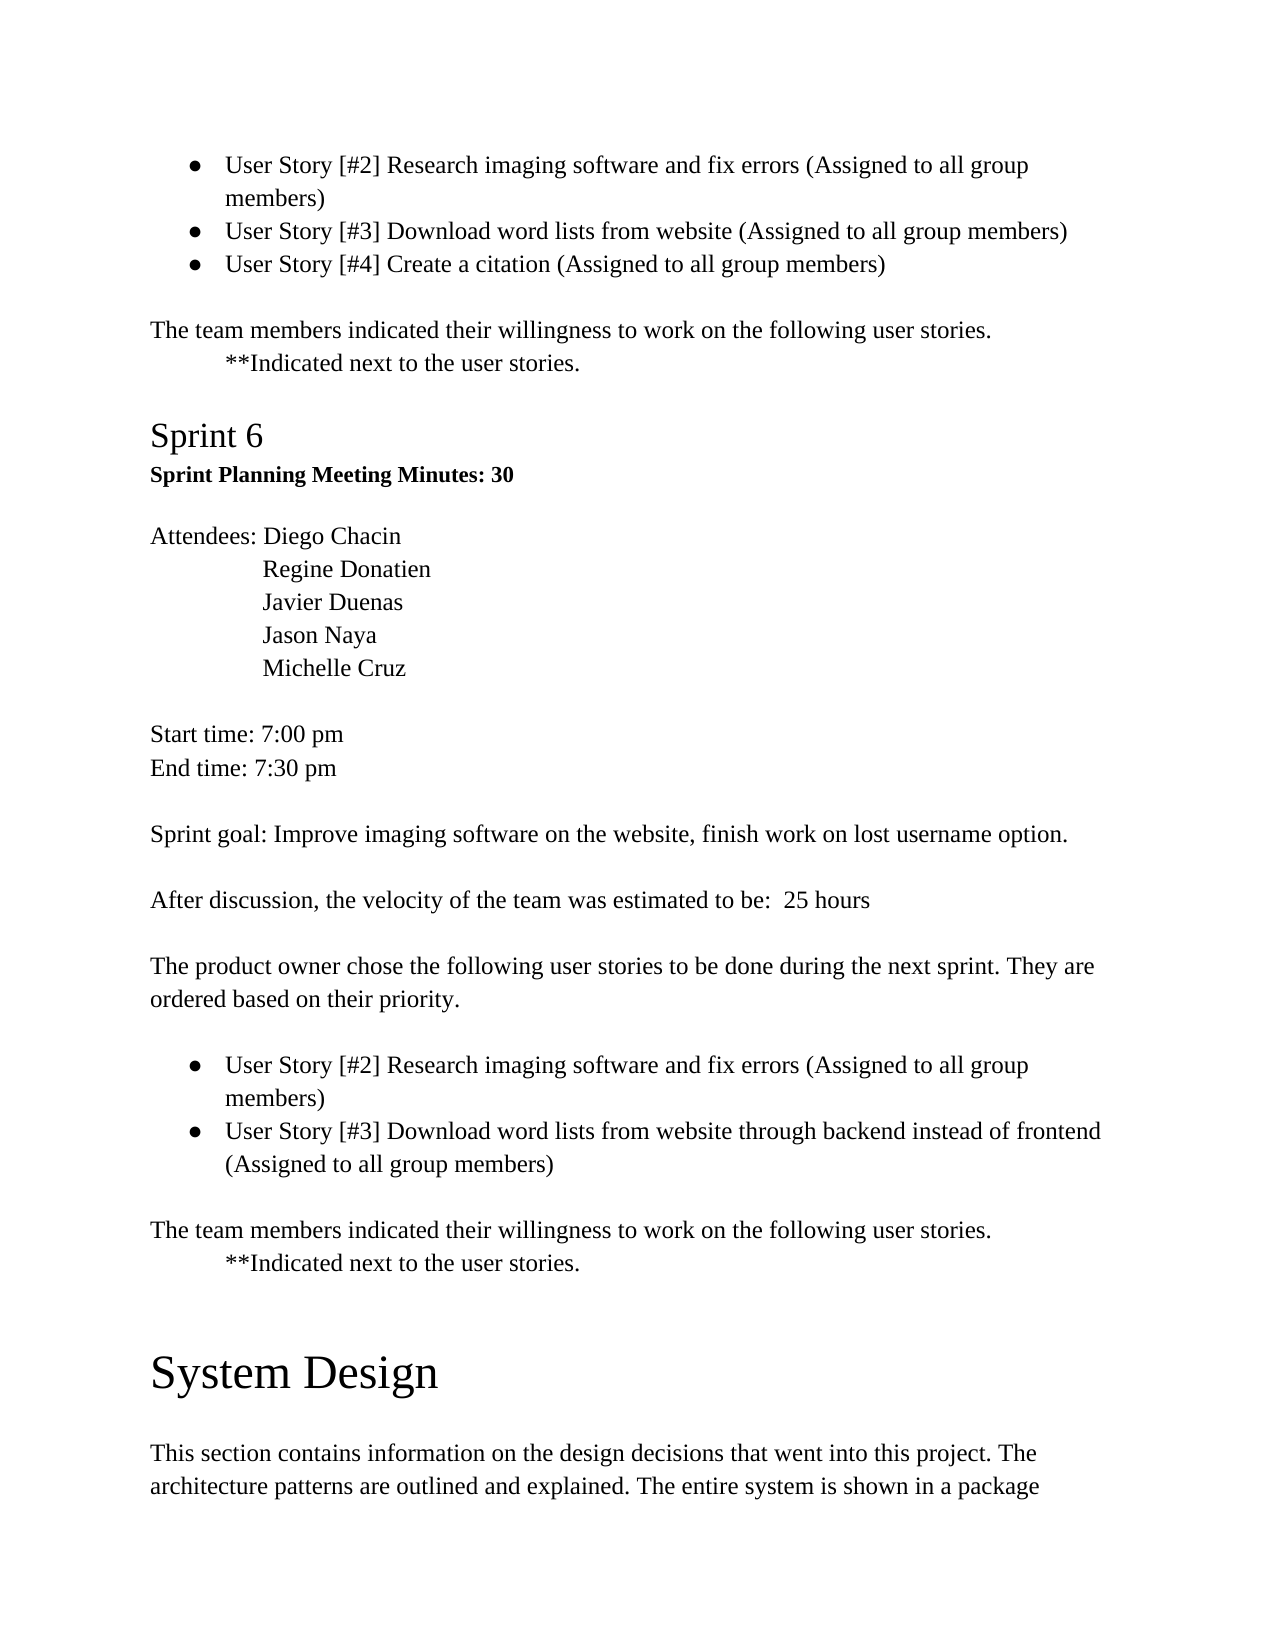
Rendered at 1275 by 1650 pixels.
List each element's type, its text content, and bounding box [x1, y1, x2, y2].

text **Indicated next to the user stories. [150, 1248, 1125, 1277]
text Regine Donatien [150, 554, 1125, 583]
text Jason Naya [150, 621, 1125, 649]
text The product owner chose the following user stories to be done during the next sprint. They are ordered based on their priority. [150, 951, 1125, 1012]
text **Indicated next to the user stories. [150, 348, 1125, 377]
text Sprint goal: Improve imaging software on the website, finish work on lost username option. [150, 819, 1125, 847]
list User Story [#4] Create a citation (Assigned to all group members) [187, 249, 1125, 278]
text The team members indicated their willingness to work on the following user stories. [150, 1215, 1125, 1244]
list User Story [#3] Download word lists from website (Assigned to all group members) [187, 216, 1125, 245]
text The team members indicated their willingness to work on the following user stories. [150, 315, 1125, 344]
text After discussion, the velocity of the team was estimated to be: 25 hours [150, 885, 1125, 913]
text Javier Duenas [150, 587, 1125, 616]
list User Story [#2] Research imaging software and fix errors (Assigned to all group members) [187, 1050, 1125, 1112]
text Attendees: Diego Chacin [150, 521, 1125, 550]
text Michelle Cruz [150, 653, 1125, 682]
subtitle Sprint 6 [150, 414, 1125, 455]
list User Story [#3] Download word lists from website through backend instead of frontend (Assigned to all group members) [187, 1116, 1125, 1178]
text Start time: 7:00 pm [150, 719, 1125, 748]
text Sprint Planning Meeting Minutes: 30 [150, 461, 1125, 487]
list User Story [#2] Research imaging software and fix errors (Assigned to all group members) [187, 150, 1125, 212]
subtitle System Design [150, 1344, 1125, 1399]
text End time: 7:30 pm [150, 753, 1125, 781]
text This section contains information on the design decisions that went into this project. The [150, 1438, 1125, 1466]
text architecture patterns are outlined and explained. The entire system is shown in a package [150, 1471, 1125, 1499]
